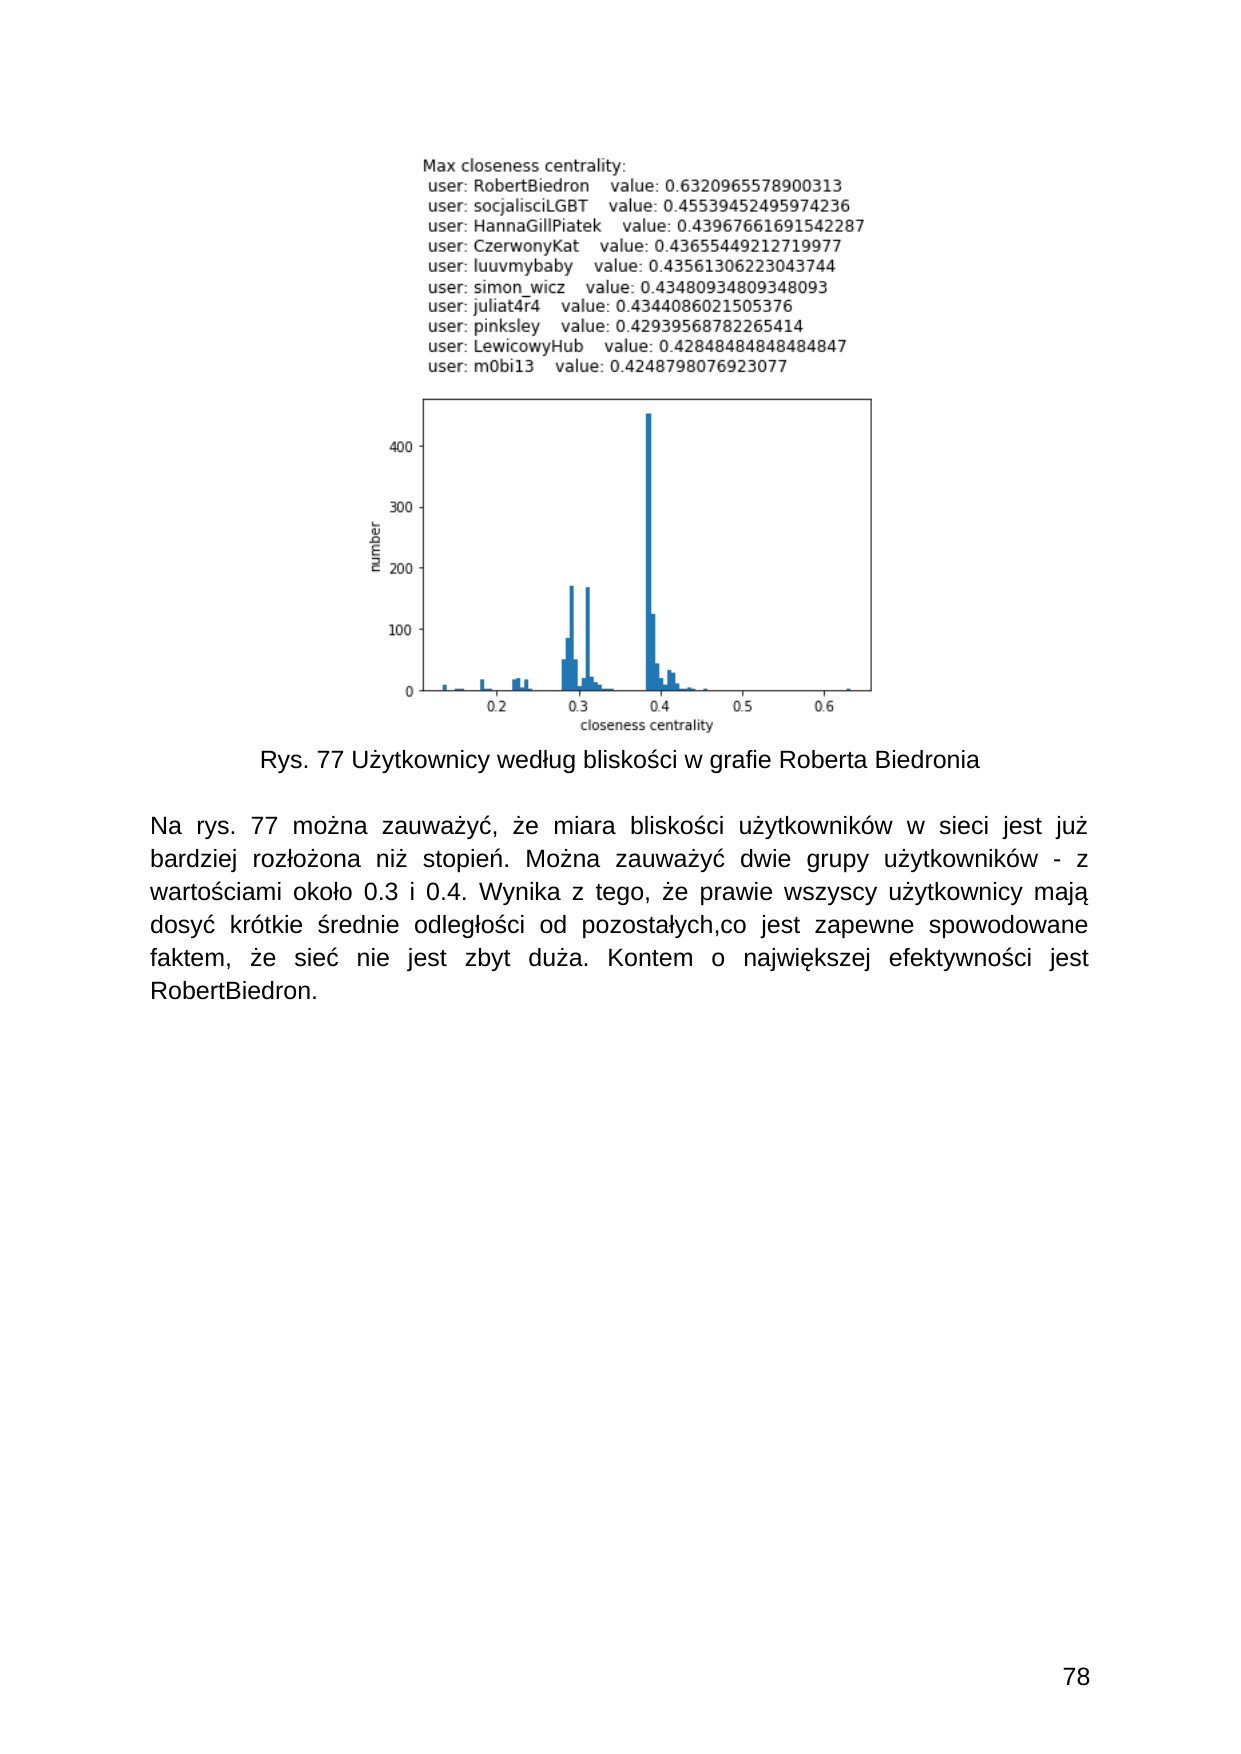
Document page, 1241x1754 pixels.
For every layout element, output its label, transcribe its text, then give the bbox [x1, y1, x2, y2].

picture [360, 150, 880, 741]
text Rys. 77 Użytkownicy według bliskości w grafie Roberta Biedronia [150, 745, 1090, 773]
text Na rys. 77 można zauważyć, że miara bliskości użytkowników w sieci jest już bardziej rozłożona niż stopień. Można zauważyć dwie grupy użytkowników - z wartościami około 0.3 i 0.4. Wynika z tego, że prawie wszyscy użytkownicy mają dosyć krótkie średnie odległości od pozostałych,co jest zapewne spowodowane faktem, że sieć nie jest zbyt duża. Kontem o największej efektywności jest RobertBiedron. [150, 811, 1090, 1004]
